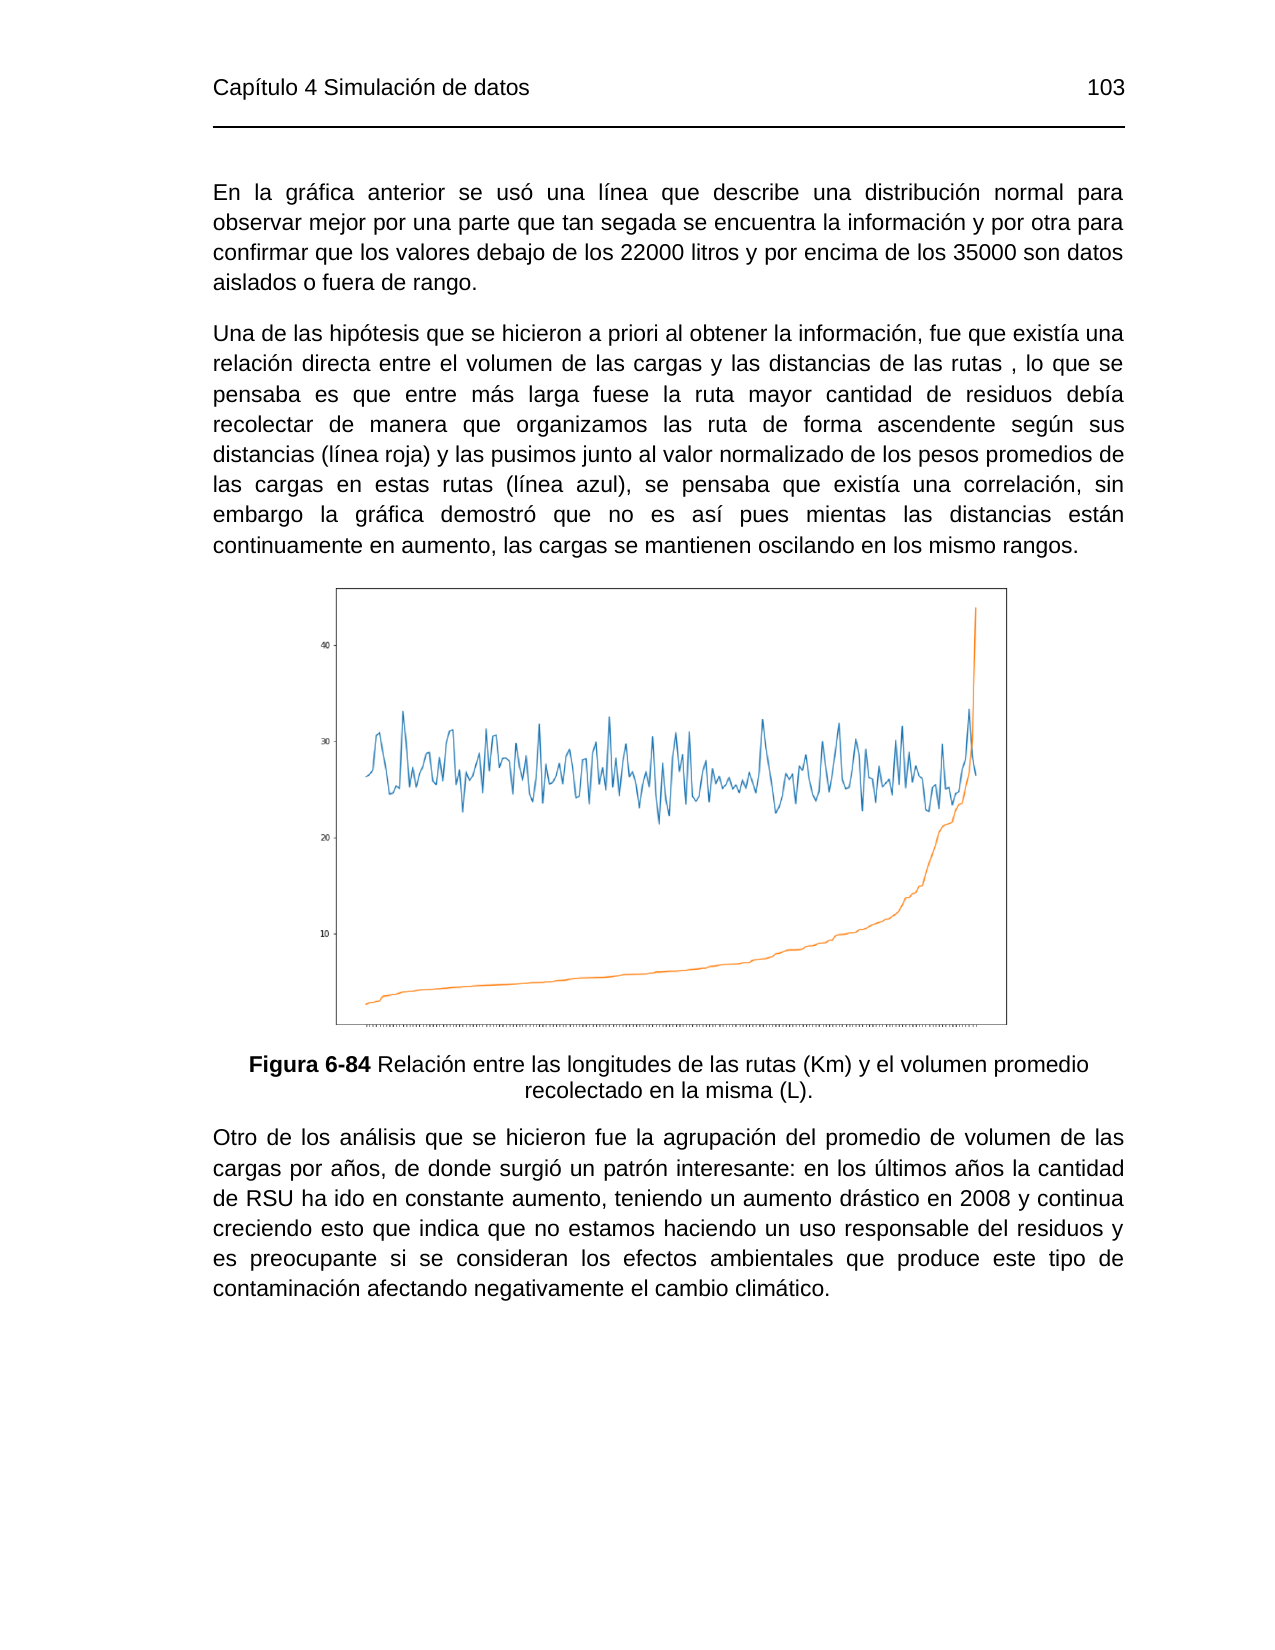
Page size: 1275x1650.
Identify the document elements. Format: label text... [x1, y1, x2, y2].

text Una de las hipótesis que se hicieron a priori al obtener la información, fue que existía una relación directa entre el volumen de las cargas y las distancias de las rutas , lo que se pensaba es que entre más larga fuese la ruta mayor cantidad de residuos debía recolectar de manera que organizamos las ruta de forma ascendente según sus distancias (línea roja) y las pusimos junto al valor normalizado de los pesos promedios de las cargas en estas rutas (línea azul), se pensaba que existía una correlación, sin embargo la gráfica demostró que no es así pues mientas las distancias están continuamente en aumento, las cargas se mantienen oscilando en los mismo rangos. [213, 320, 1125, 558]
text En la gráfica anterior se usó una línea que describe una distribución normal para observar mejor por una parte que tan segada se encuentra la información y por otra para confirmar que los valores debajo de los 22000 litros y por encima de los 35000 son datos aislados o fuera de rango. [213, 178, 1125, 296]
picture [311, 582, 1027, 1027]
text Otro de los análisis que se hicieron fue la agrupación del promedio de volumen de las cargas por años, de donde surgió un patrón interesante: en los últimos años la cantidad de RSU ha ido en constante aumento, teniendo un aumento drástico en 2008 y continua creciendo esto que indica que no estamos haciendo un uso responsable del residuos y es preocupante si se consideran los efectos ambientales que produce este tipo de contaminación afectando negativamente el cambio climático. [213, 1124, 1125, 1302]
